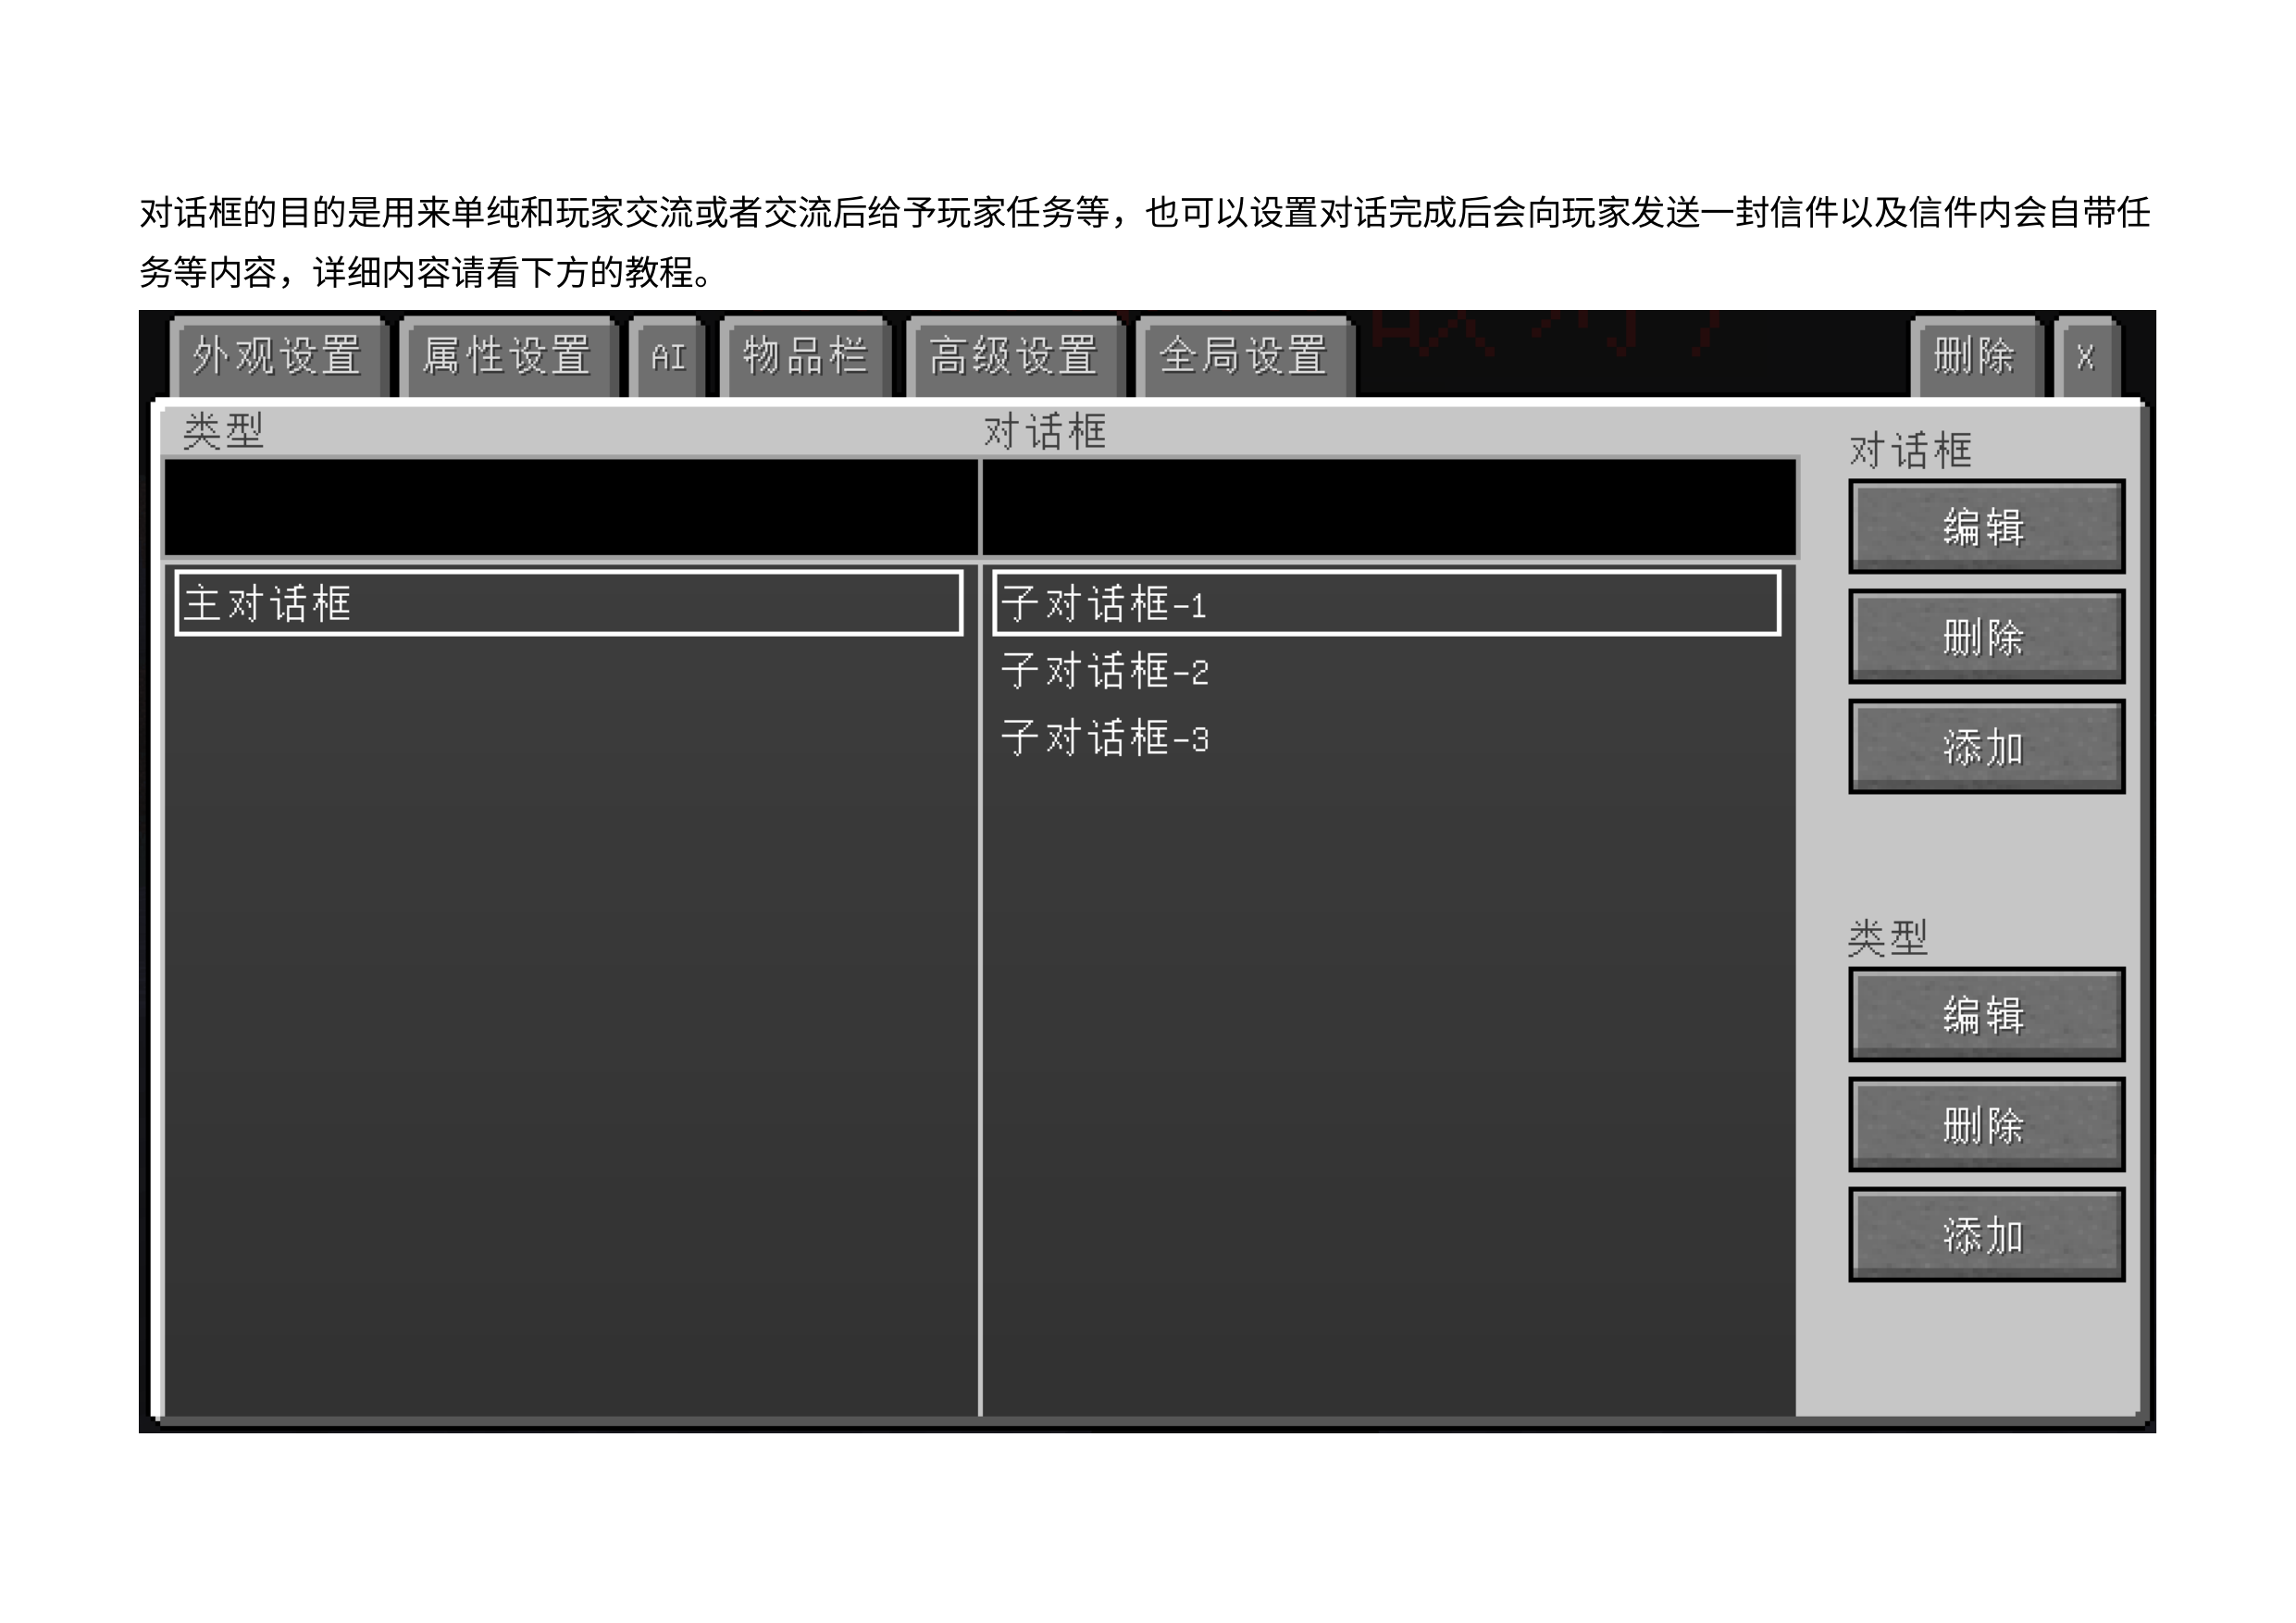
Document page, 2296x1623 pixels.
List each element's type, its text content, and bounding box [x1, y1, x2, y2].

text 对话框的目的是用来单纯和玩家交流或者交流后给予玩家任务等，也可以设置对话完成后会向玩家发送一封信件以及信件内会自带任务等内容，详细内容请看下方的教程。 [139, 180, 2156, 300]
picture [139, 310, 2157, 1433]
